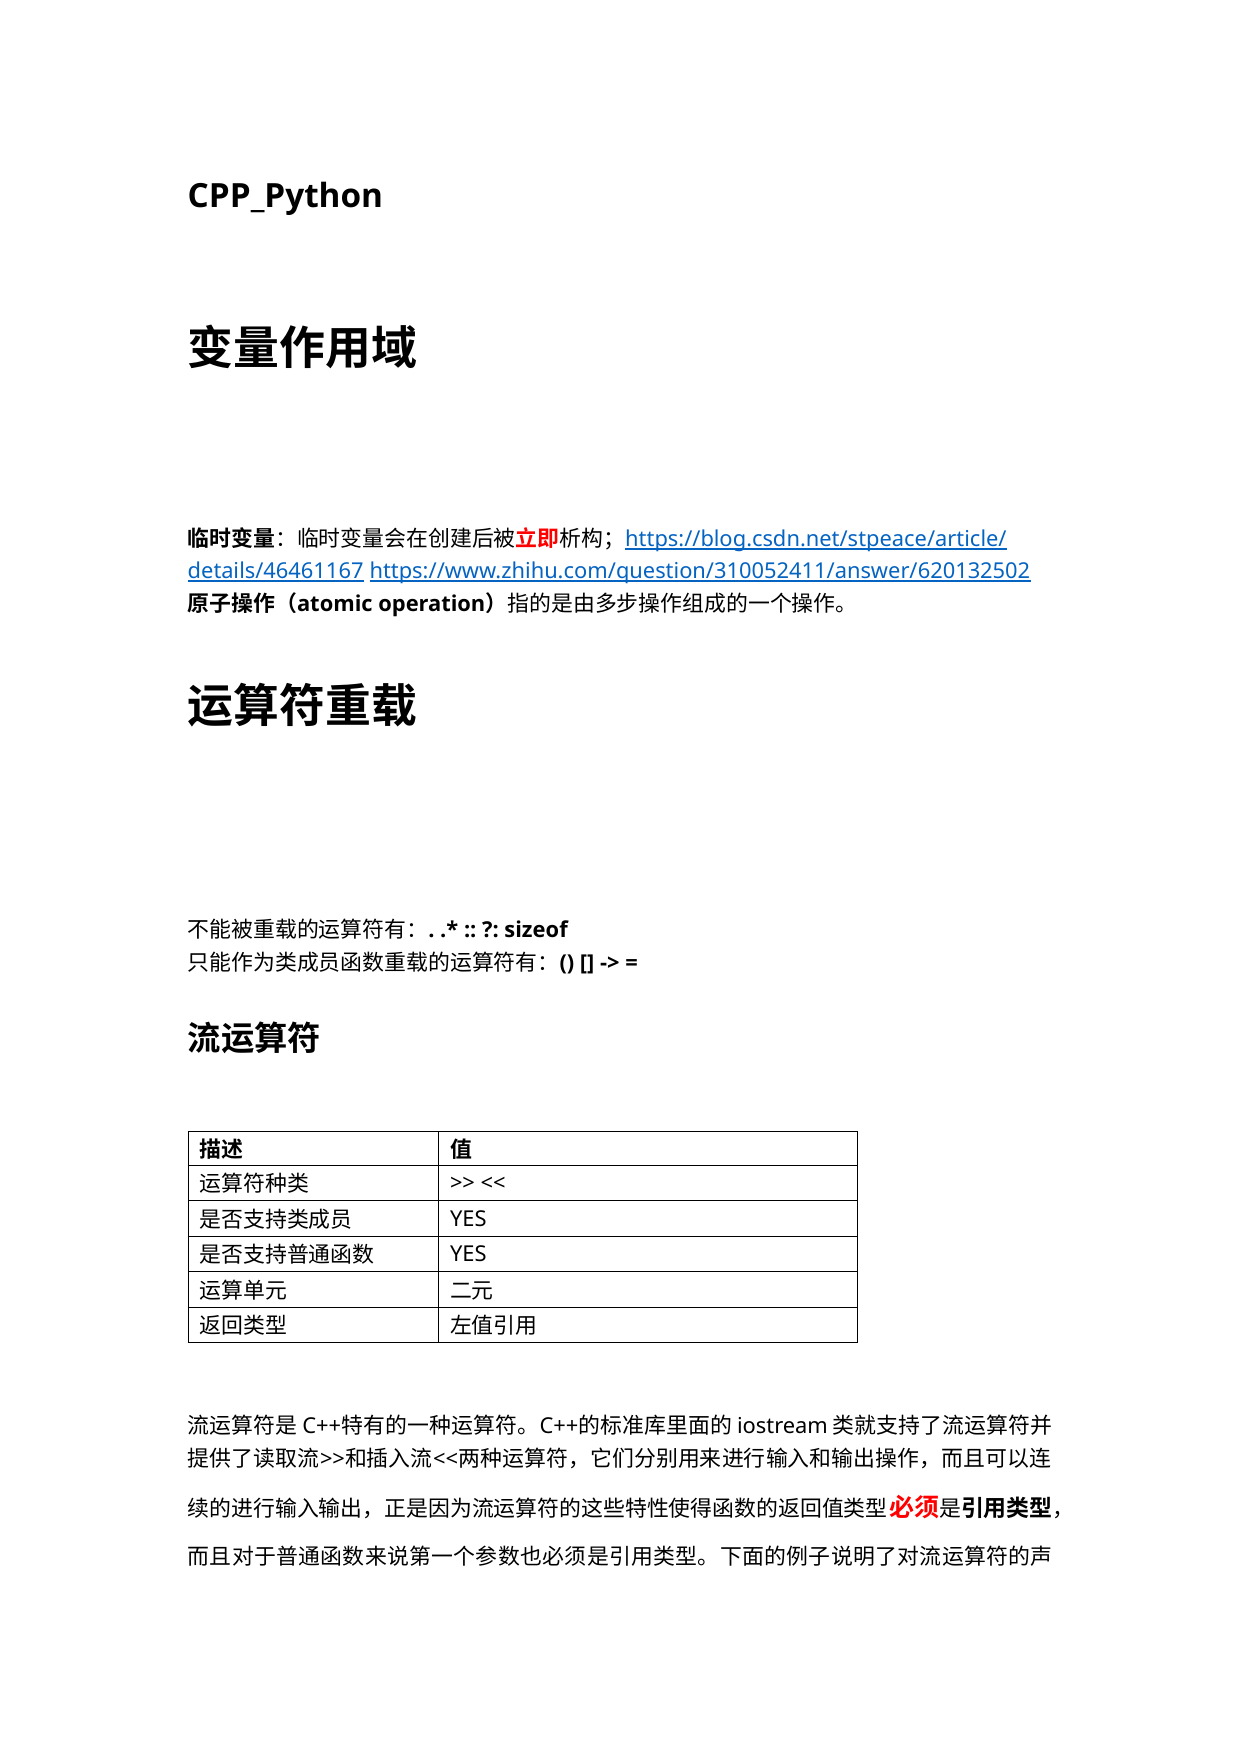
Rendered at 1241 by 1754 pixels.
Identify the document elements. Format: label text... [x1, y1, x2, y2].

table_cell 运算单元 [189, 1272, 438, 1307]
table_header 值 [439, 1132, 857, 1164]
text 临时变量：临时变量会在创建后被立即析构；https://blog.csdn.net/stpeace/article/details/46461167 https://www.zhihu.com/question/310052411/answer/620132502 [187, 521, 1053, 586]
table_cell 是否支持普通函数 [189, 1237, 438, 1271]
subtitle 运算符重载 [187, 654, 1053, 751]
text 不能被重载的运算符有：. .* :: ?: sizeof [187, 912, 1053, 944]
table_cell 返回类型 [189, 1308, 438, 1342]
table_cell >> << [439, 1166, 857, 1200]
subtitle 变量作用域 [187, 296, 1053, 393]
table_cell 左值引用 [439, 1308, 857, 1342]
text 只能作为类成员函数重载的运算符有：() [] -> = [187, 944, 1053, 977]
table_cell 二元 [439, 1272, 857, 1307]
table_cell YES [439, 1201, 857, 1236]
subtitle CPP_Python [187, 162, 1053, 227]
text 原子操作（atomic operation）指的是由多步操作组成的一个操作。 [187, 586, 1053, 618]
table_cell YES [439, 1237, 857, 1271]
table_cell 是否支持类成员 [189, 1201, 438, 1236]
table_cell 运算符种类 [189, 1166, 438, 1200]
table_header 描述 [189, 1132, 438, 1164]
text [187, 1408, 1053, 1571]
subtitle 流运算符 [187, 1004, 1053, 1069]
